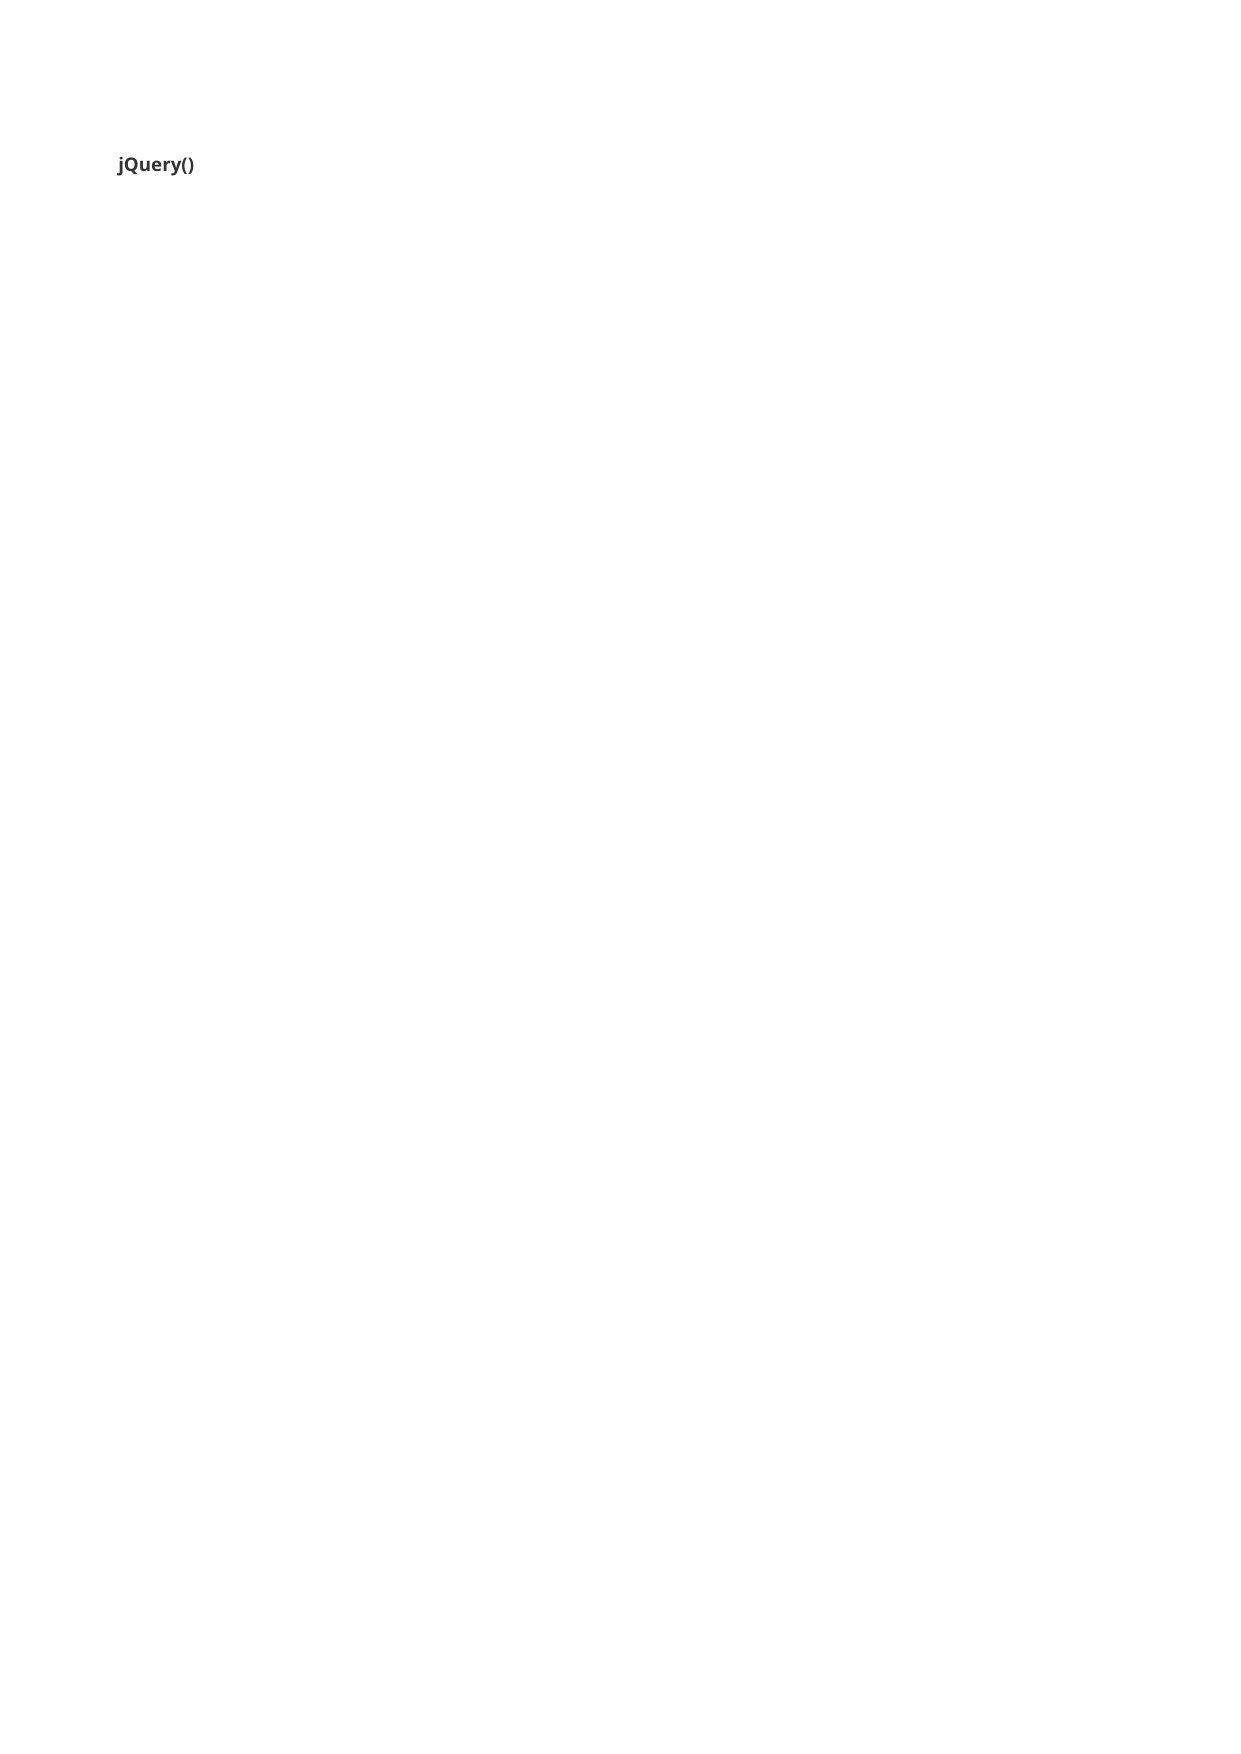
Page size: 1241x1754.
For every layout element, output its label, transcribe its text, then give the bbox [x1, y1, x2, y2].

text jQuery() [110, 151, 1158, 179]
